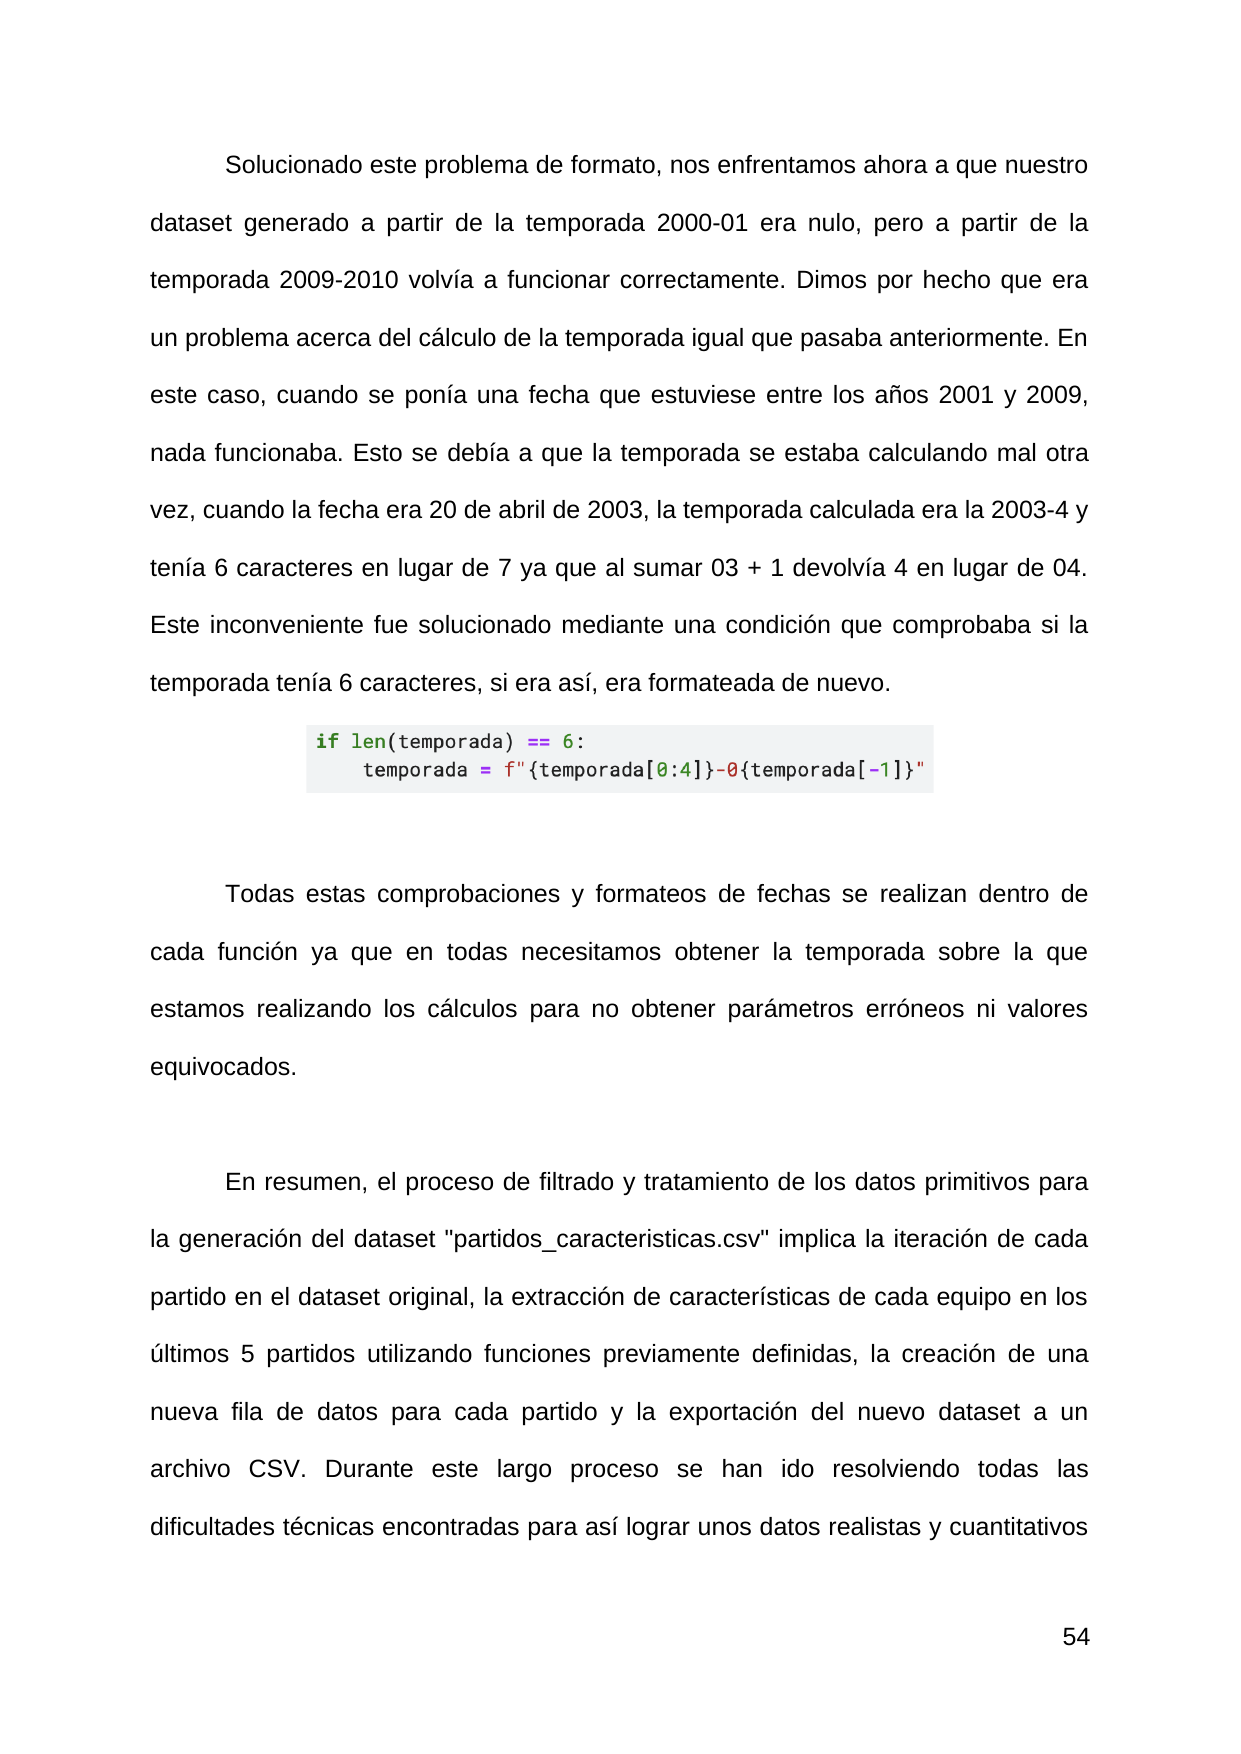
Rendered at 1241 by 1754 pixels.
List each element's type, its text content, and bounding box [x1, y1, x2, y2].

picture [306, 725, 934, 793]
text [150, 1166, 1090, 1540]
text Solucionado este problema de formato, nos enfrentamos ahora a que nuestro dataset generado a partir de la temporada 2000-01 era nulo, pero a partir de la temporada 2009-2010 volvía a funcionar correctamente. Dimos por hecho que era un problema acerca del cálculo de la temporada igual que pasaba anteriormente. En este caso, cuando se ponía una fecha que estuviese entre los años 2001 y 2009, nada funcionaba. Esto se debía a que la temporada se estaba calculando mal otra vez, cuando la fecha era 20 de abril de 2003, la temporada calculada era la 2003-4 y tenía 6 caracteres en lugar de 7 ya que al sumar 03 + 1 devolvía 4 en lugar de 04. Este inconveniente fue solucionado mediante una condición que comprobaba si la temporada tenía 6 caracteres, si era así, era formateada de nuevo. [150, 150, 1090, 696]
text Todas estas comprobaciones y formateos de fechas se realizan dentro de cada función ya que en todas necesitamos obtener la temporada sobre la que estamos realizando los cálculos para no obtener parámetros erróneos ni valores equivocados. [150, 879, 1090, 1080]
